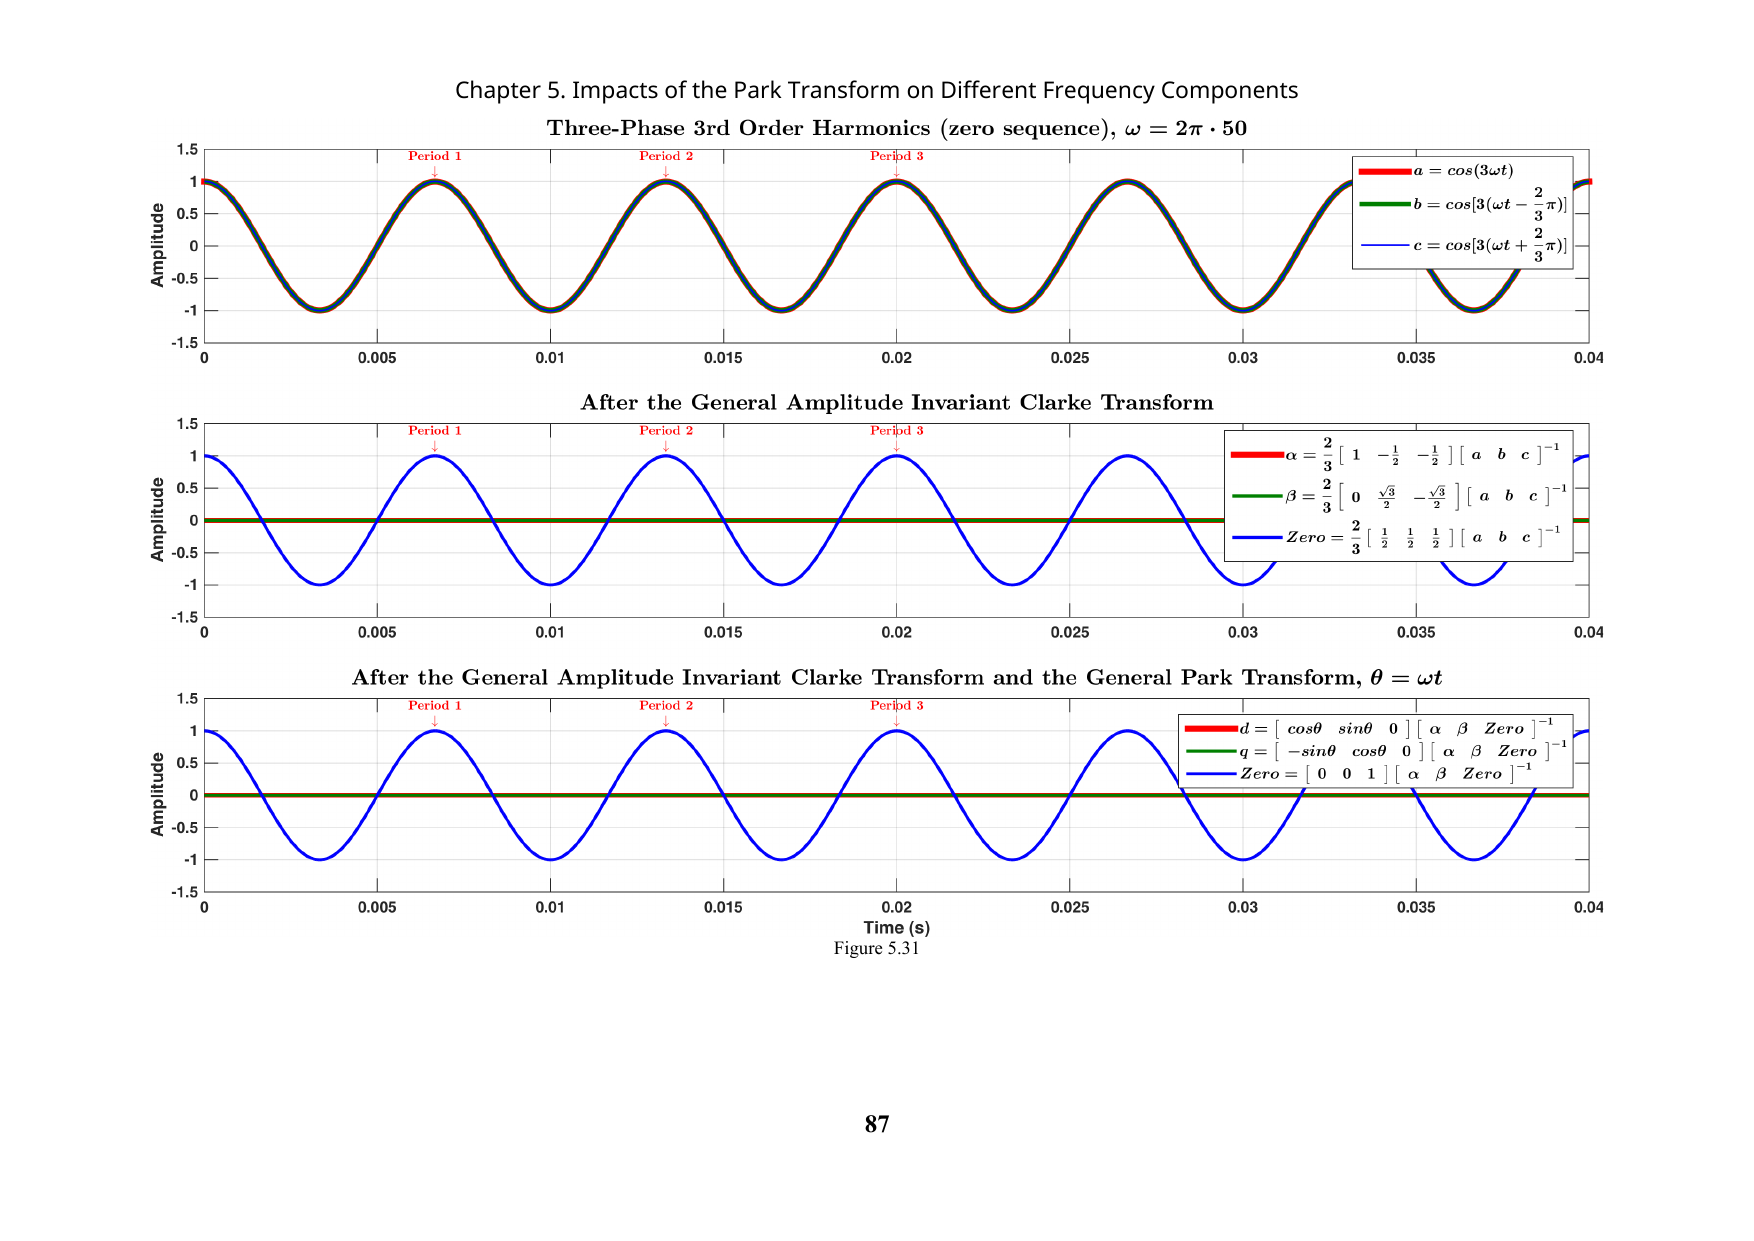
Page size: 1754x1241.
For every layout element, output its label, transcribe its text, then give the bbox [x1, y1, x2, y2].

text Figure . [150, 937, 1604, 958]
picture [150, 118, 1604, 937]
